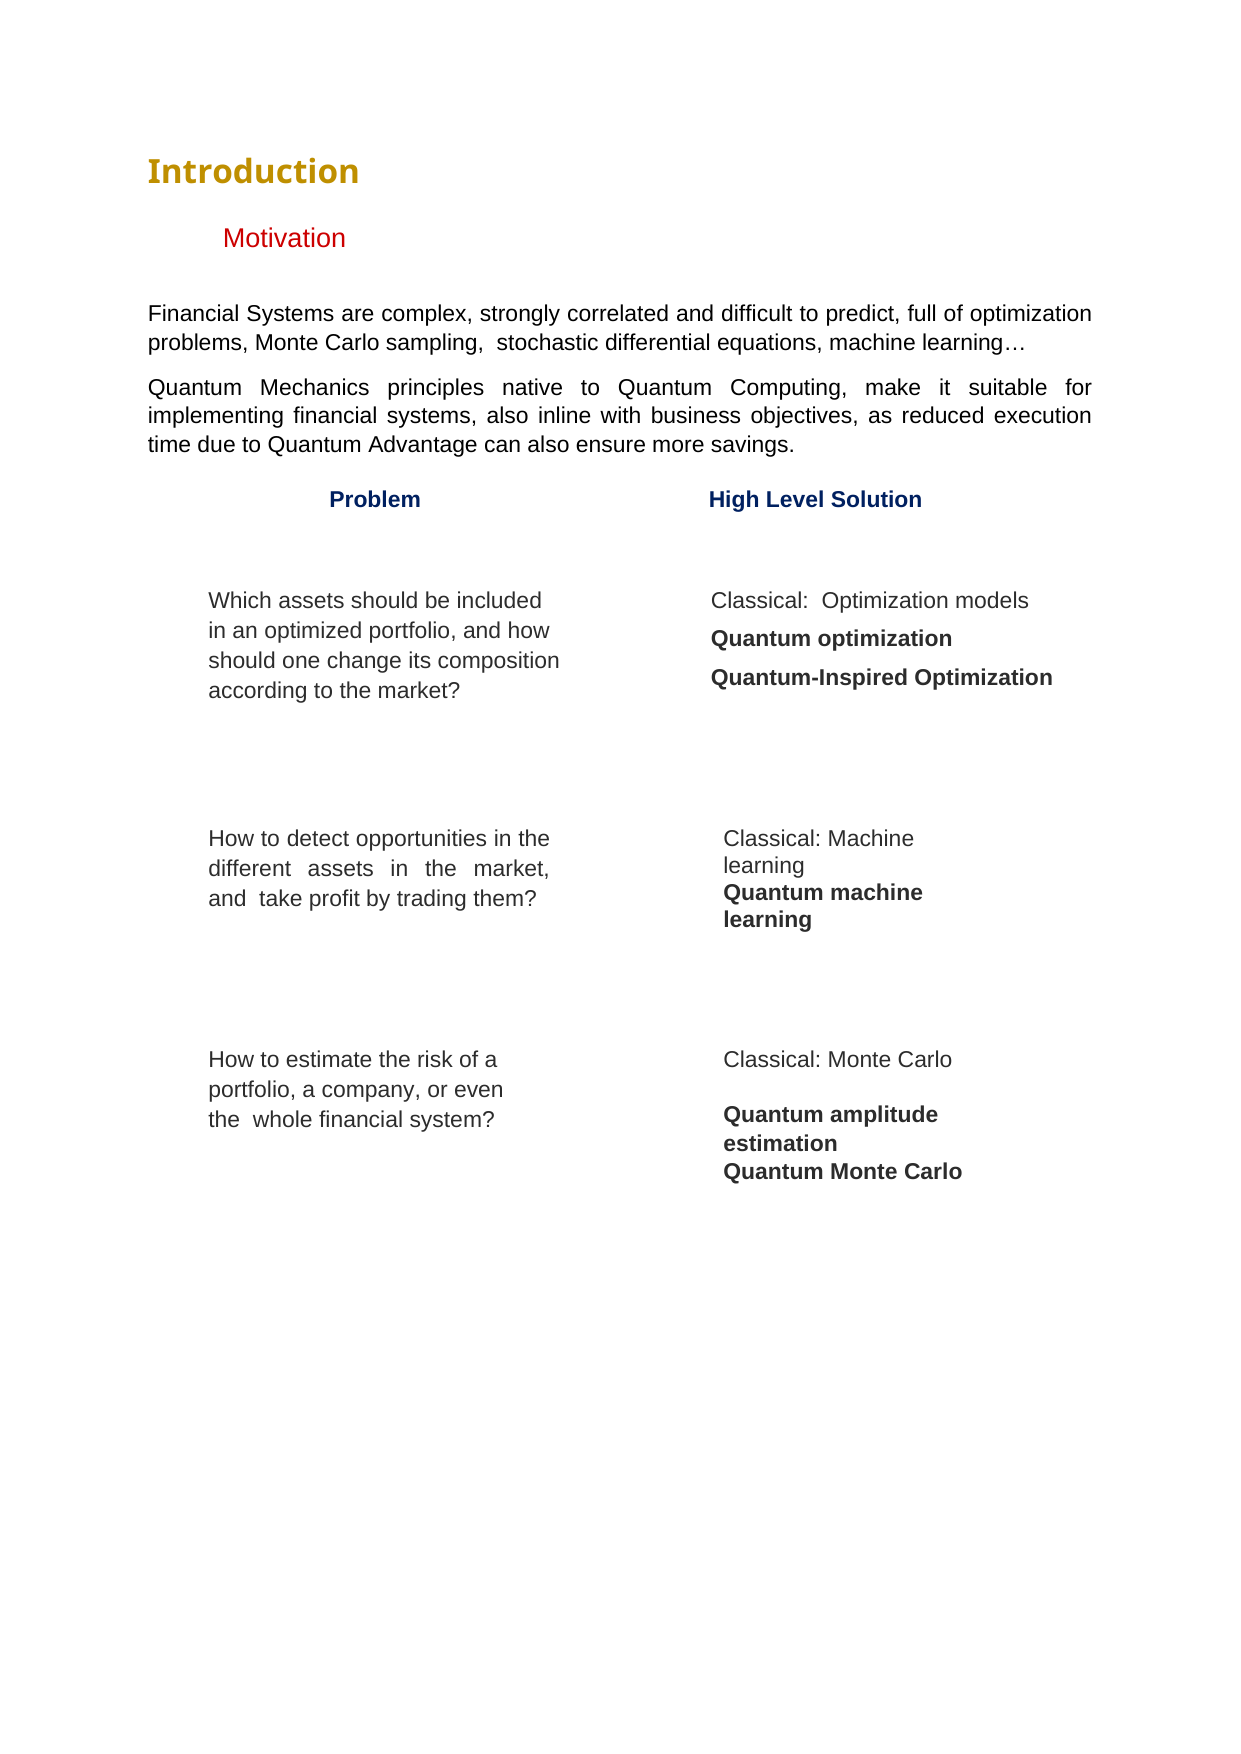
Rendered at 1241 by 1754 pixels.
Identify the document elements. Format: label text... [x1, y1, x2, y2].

table_cell Which assets should be included in an optimized portfolio, and how should one change its composition according to the market? [148, 576, 627, 814]
table_header High Level Solution [627, 476, 1093, 576]
subtitle Motivation [148, 222, 1093, 253]
table_header Problem [148, 476, 627, 576]
table_cell How to estimate the risk of a portfolio, a company, or even the whole financial system? [148, 1035, 627, 1586]
table_cell Classical: Monte Carlo Quantum amplitude estimation Quantum Monte Carlo [627, 1035, 1093, 1586]
table_cell Classical: Machine learning Quantum machine learning [627, 815, 1093, 1035]
text Quantum Mechanics principles native to Quantum Computing, make it suitable for implementing financial systems, also inline with business objectives, as reduced execution time due to Quantum Advantage can also ensure more savings. [148, 374, 1093, 457]
table_cell Classical: Optimization models Quantum optimization Quantum-Inspired Optimization [627, 576, 1093, 814]
table_cell How to detect opportunities in the different assets in the market, and take profit by trading them? [148, 815, 627, 1035]
text Financial Systems are complex, strongly correlated and difficult to predict, full of optimization problems, Monte Carlo sampling, stochastic differential equations, machine learning… [148, 300, 1093, 355]
subtitle Introduction [148, 148, 1093, 193]
